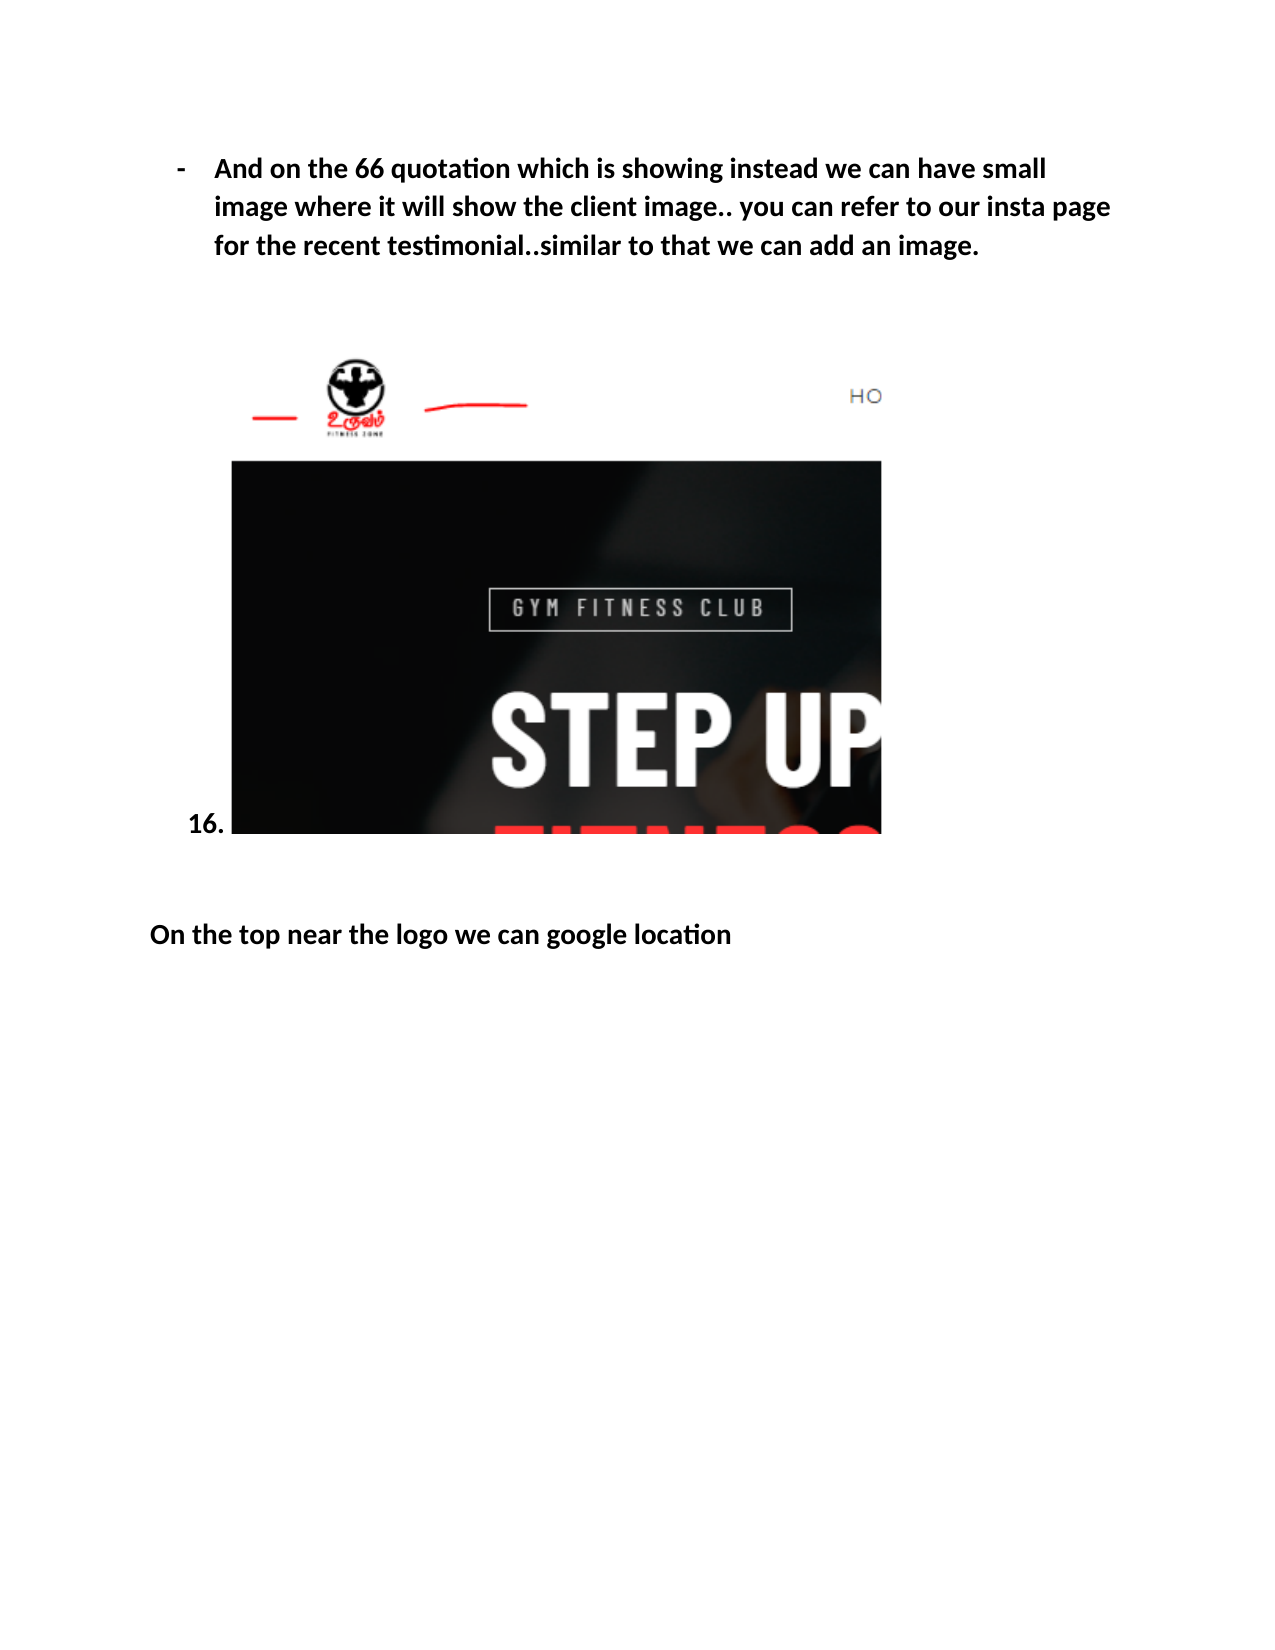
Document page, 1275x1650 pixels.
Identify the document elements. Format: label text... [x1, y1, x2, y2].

text On the top near the logo we can google location [150, 916, 1125, 951]
picture [231, 337, 882, 834]
list And on the 66 quotation which is showing instead we can have small image where it will show the client image.. you can refer to our insta page for the recent testimonial..similar to that we can add an image. [177, 150, 1125, 262]
